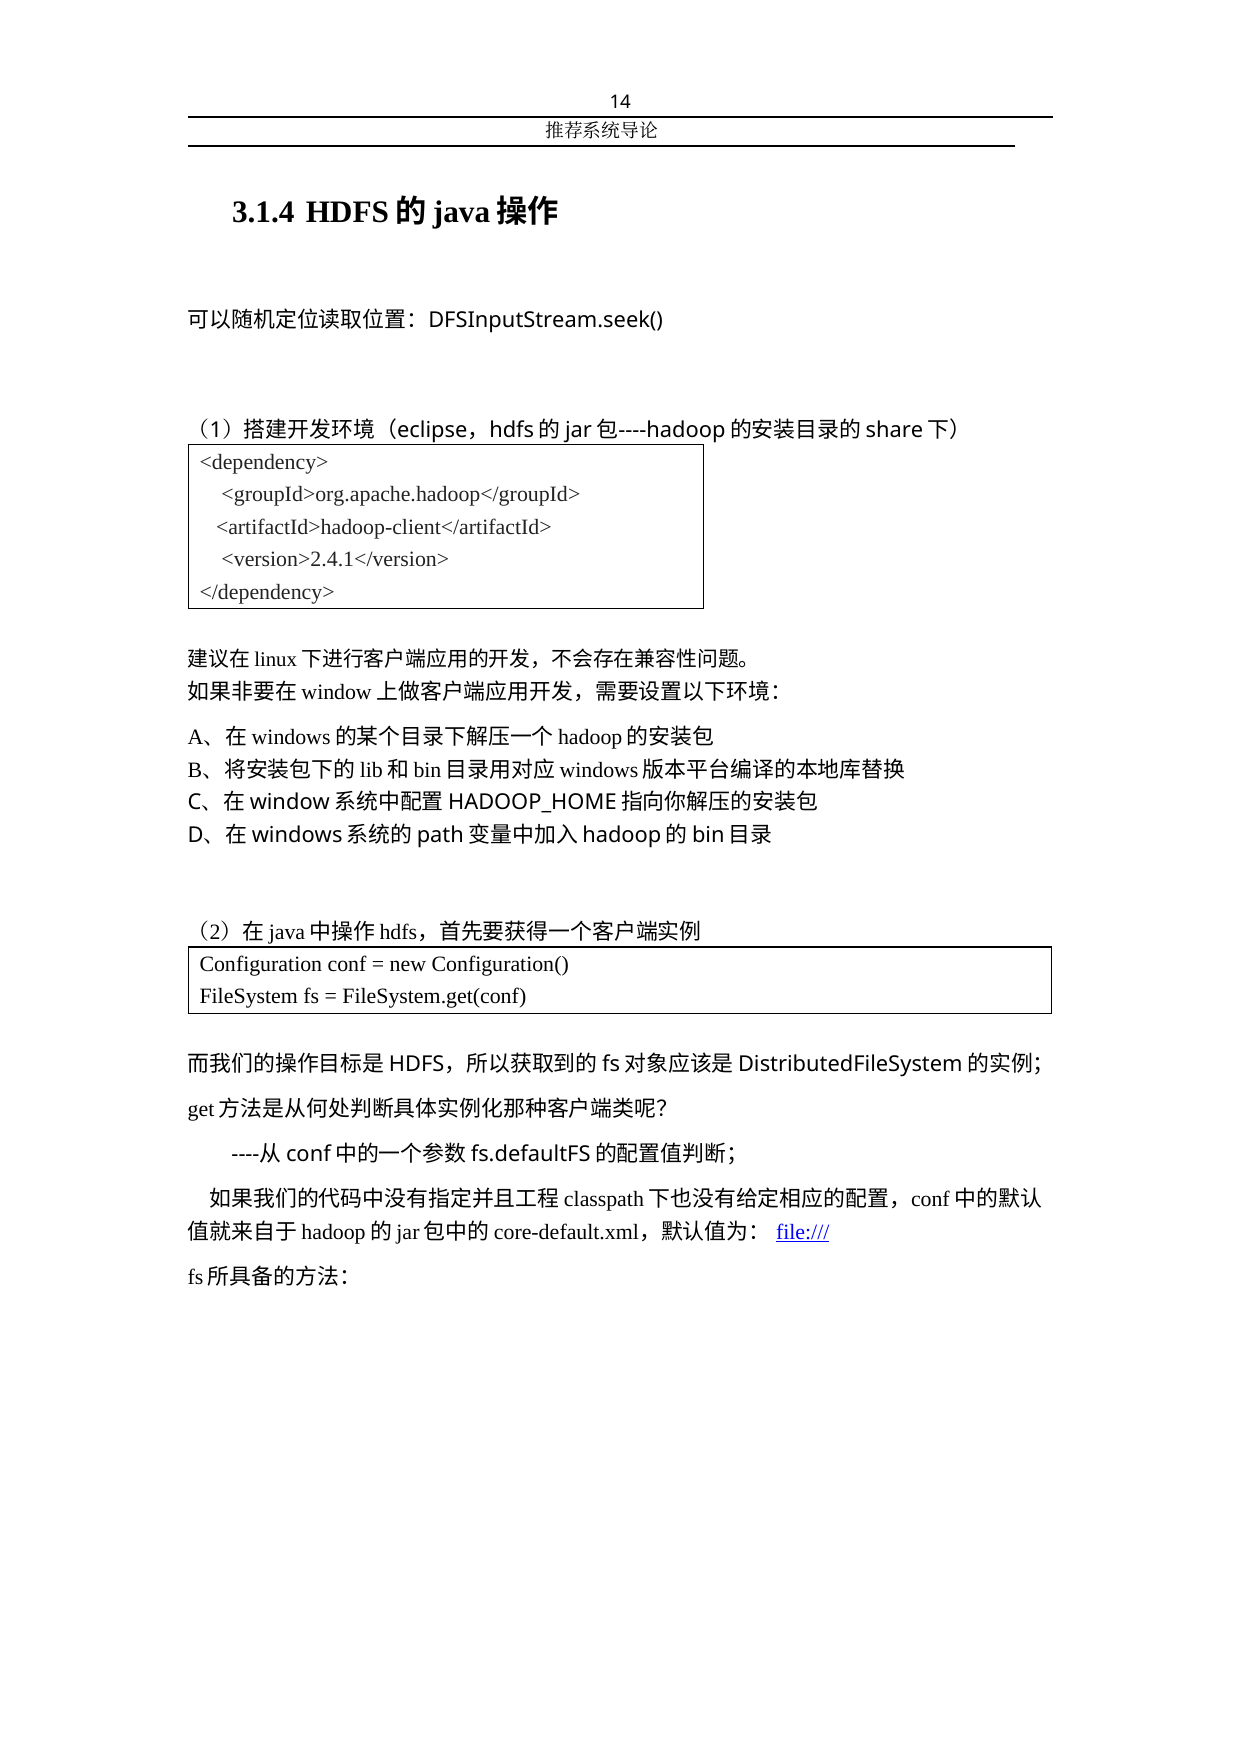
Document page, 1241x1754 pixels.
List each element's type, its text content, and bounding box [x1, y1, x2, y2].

text ----从conf中的一个参数fs.defaultFS的配置值判断； [231, 1136, 1053, 1168]
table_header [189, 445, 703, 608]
list 搭建开发环境（eclipse，hdfs的jar包----hadoop的安装目录的share下） [187, 412, 1053, 444]
text 如果非要在window上做客户端应用开发，需要设置以下环境： [187, 674, 1053, 706]
list 在java中操作hdfs，首先要获得一个客户端实例 [187, 914, 1053, 946]
subtitle HDFS的java操作 [232, 177, 1053, 242]
text fs所具备的方法： [187, 1258, 1053, 1291]
list 在windows的某个目录下解压一个hadoop的安装包 [187, 719, 1053, 751]
text 如果我们的代码中没有指定并且工程classpath下也没有给定相应的配置，conf中的默认值就来自于hadoop的jar包中的core-default.xml，默认值为： file:/// [187, 1181, 1053, 1246]
text 建议在linux下进行客户端应用的开发，不会存在兼容性问题。 [187, 641, 1053, 674]
list 在windows系统的path变量中加入hadoop的bin目录 [187, 816, 1053, 849]
text 而我们的操作目标是HDFS，所以获取到的fs对象应该是DistributedFileSystem的实例； [187, 1046, 1053, 1078]
list 在window系统中配置HADOOP_HOME指向你解压的安装包 [187, 784, 1053, 816]
text 可以随机定位读取位置：DFSInputStream.seek() [187, 302, 1053, 334]
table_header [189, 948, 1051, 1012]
text get方法是从何处判断具体实例化那种客户端类呢？ [187, 1091, 1053, 1123]
list 将安装包下的lib和bin目录用对应windows版本平台编译的本地库替换 [187, 751, 1053, 784]
